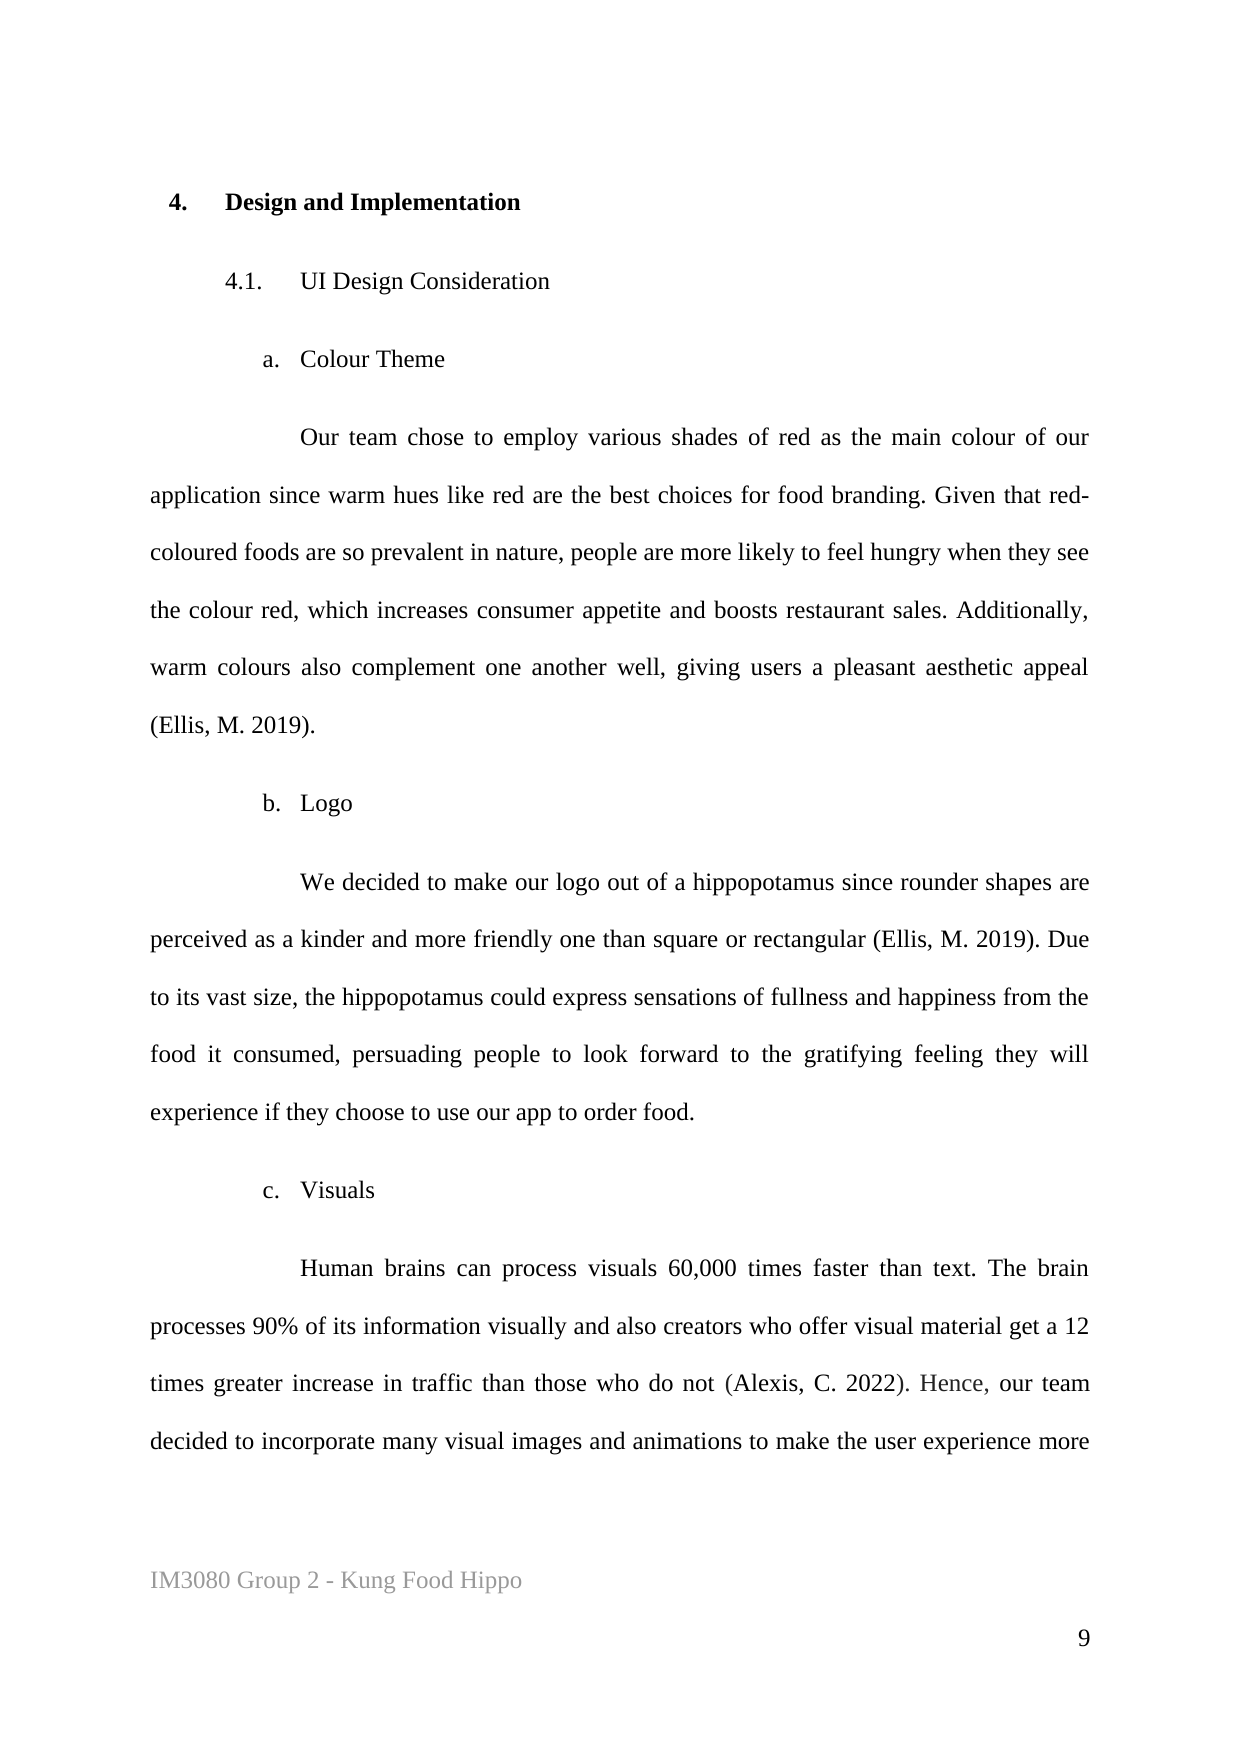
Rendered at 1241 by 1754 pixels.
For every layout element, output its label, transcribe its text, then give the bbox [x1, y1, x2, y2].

text Our team chose to employ various shades of red as the main colour of our application since warm hues like red are the best choices for food branding. Given that red-coloured foods are so prevalent in nature, people are more likely to feel hungry when they see the colour red, which increases consumer appetite and boosts restaurant sales. Additionally, warm colours also complement one another well, giving users a pleasant aesthetic appeal (Ellis, M. 2019). [150, 422, 1090, 739]
list Visuals [262, 1175, 1090, 1204]
list Logo [262, 788, 1090, 817]
list Colour Theme [262, 344, 1090, 373]
text We decided to make our logo out of a hippopotamus since rounder shapes are perceived as a kinder and more friendly one than square or rectangular (Ellis, M. 2019). Due to its vast size, the hippopotamus could express sensations of fullness and happiness from the food it consumed, persuading people to look forward to the gratifying feeling they will experience if they choose to use our app to order food. [150, 867, 1090, 1125]
subtitle Design and Implementation [187, 187, 1090, 216]
subtitle UI Design Consideration [262, 266, 1090, 294]
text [150, 1253, 1090, 1454]
